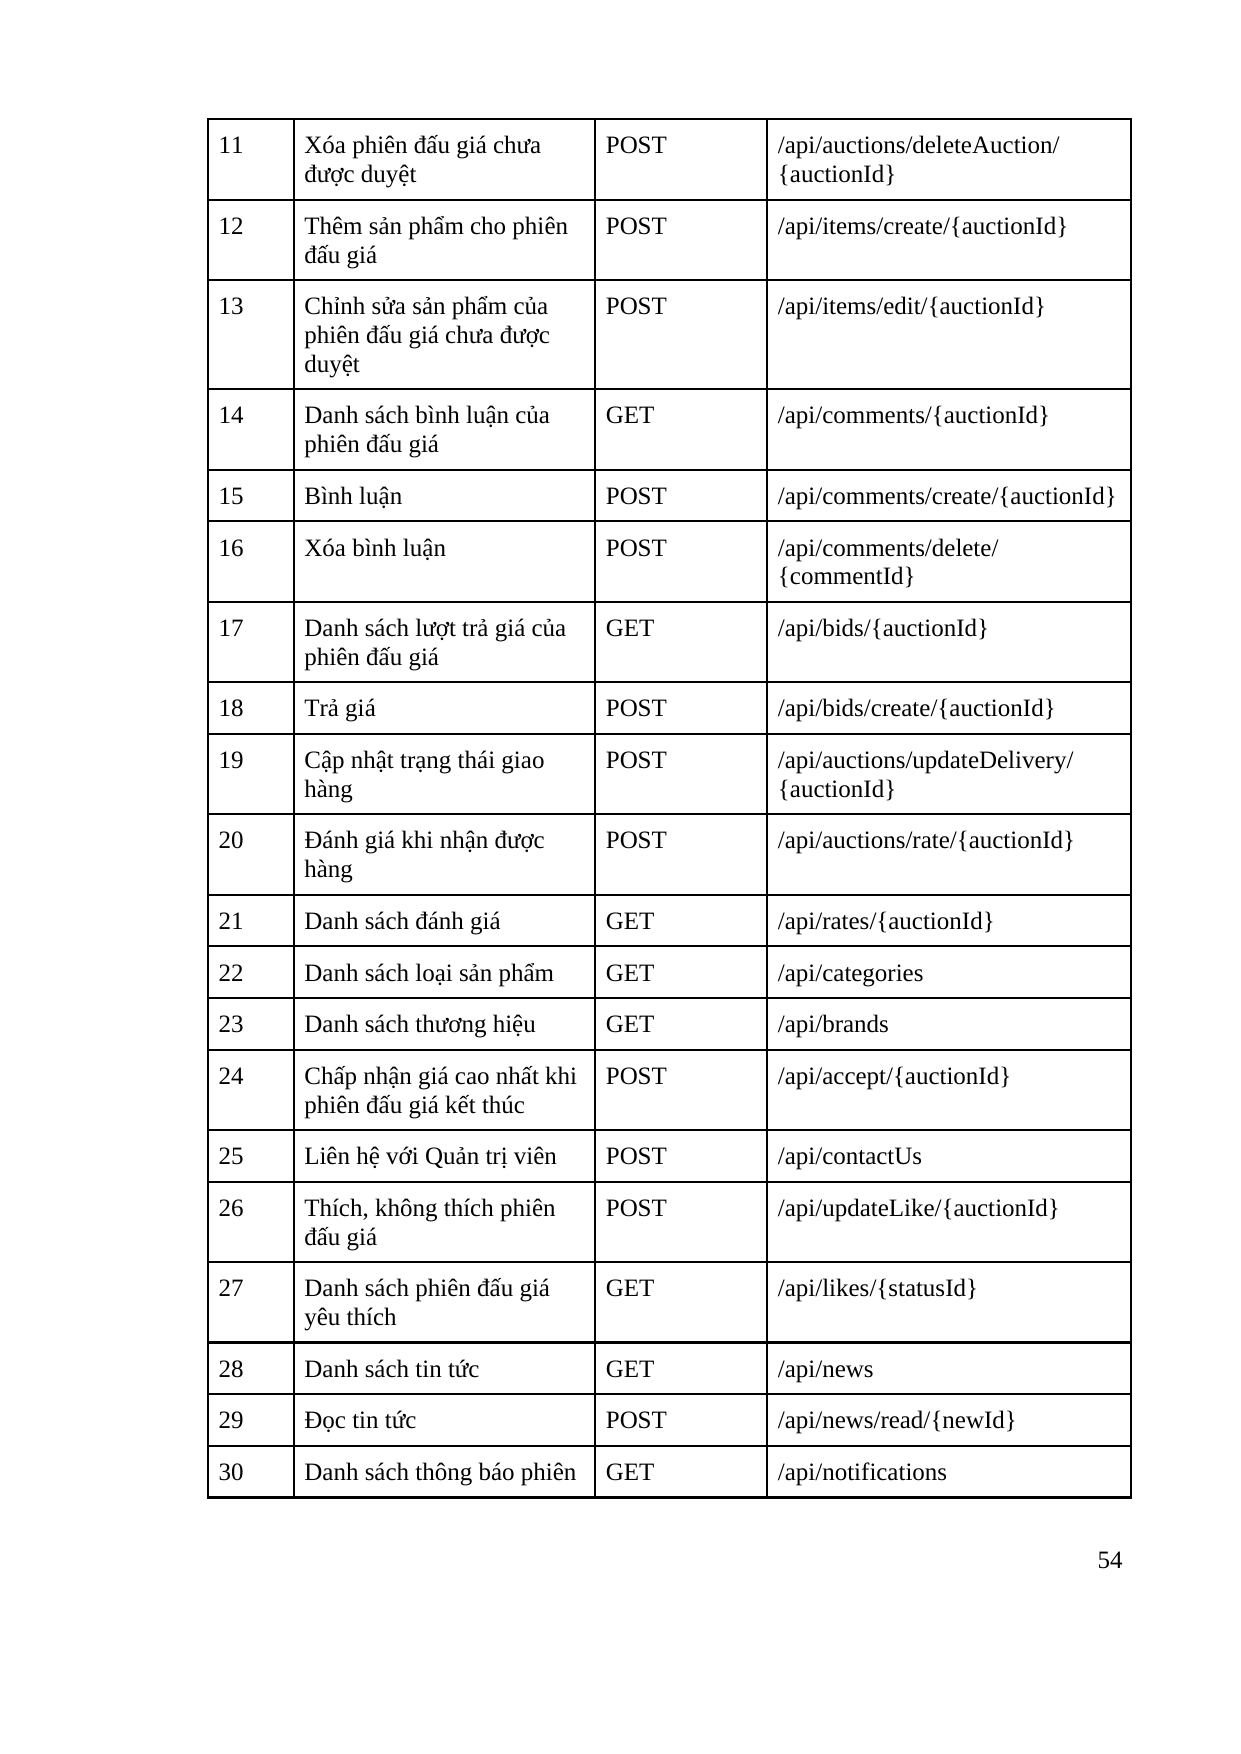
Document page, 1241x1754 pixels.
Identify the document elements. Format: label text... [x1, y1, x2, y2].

table_cell Danh sách lượt trả giá của phiên đấu giá [295, 603, 594, 681]
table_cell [295, 1447, 594, 1496]
table_cell /api/rates/{auctionId} [768, 896, 1130, 945]
table_cell /api/likes/{statusId} [768, 1263, 1130, 1341]
table_cell 25 [209, 1131, 293, 1181]
table_cell /api/updateLike/{auctionId} [768, 1183, 1130, 1261]
table_cell GET [596, 947, 766, 997]
table_cell Danh sách đánh giá [295, 896, 594, 945]
table_cell /api/brands [768, 999, 1130, 1048]
table_cell 21 [209, 896, 293, 945]
table_cell 14 [209, 390, 293, 468]
table_cell 17 [209, 603, 293, 681]
table_cell POST [596, 1131, 766, 1181]
table_cell 19 [209, 735, 293, 813]
table_cell POST [596, 735, 766, 813]
table_cell Danh sách phiên đấu giá yêu thích [295, 1263, 594, 1341]
table_cell POST [596, 1051, 766, 1129]
table_cell /api/news/read/{newId} [768, 1395, 1130, 1445]
table_cell 12 [209, 201, 293, 279]
table_cell 29 [209, 1395, 293, 1445]
table_cell /api/accept/{auctionId} [768, 1051, 1130, 1129]
table_cell 22 [209, 947, 293, 997]
table_cell Cập nhật trạng thái giao hàng [295, 735, 594, 813]
table_cell 11 [209, 120, 293, 198]
table_cell /api/auctions/deleteAuction/ {auctionId} [768, 120, 1130, 198]
table_cell /api/bids/create/{auctionId} [768, 683, 1130, 733]
table_cell 20 [209, 815, 293, 893]
table_cell 26 [209, 1183, 293, 1261]
table_cell GET [596, 1263, 766, 1341]
table_cell POST [596, 815, 766, 893]
table_cell 23 [209, 999, 293, 1048]
table_cell GET [596, 603, 766, 681]
table_cell 27 [209, 1263, 293, 1341]
table_cell 28 [209, 1344, 293, 1393]
table_cell POST [596, 522, 766, 601]
table_cell Bình luận [295, 471, 594, 520]
table_cell Danh sách loại sản phẩm [295, 947, 594, 997]
table_cell POST [596, 683, 766, 733]
table_cell Danh sách thương hiệu [295, 999, 594, 1048]
table_cell POST [596, 471, 766, 520]
table_cell /api/bids/{auctionId} [768, 603, 1130, 681]
table_cell 18 [209, 683, 293, 733]
table_cell /api/items/edit/{auctionId} [768, 281, 1130, 388]
table_cell POST [596, 281, 766, 388]
table_cell /api/categories [768, 947, 1130, 997]
table_cell POST [596, 120, 766, 198]
table_cell Chấp nhận giá cao nhất khi phiên đấu giá kết thúc [295, 1051, 594, 1129]
table_cell GET [596, 896, 766, 945]
table_cell /api/news [768, 1344, 1130, 1393]
table_cell POST [596, 201, 766, 279]
table_cell GET [596, 1344, 766, 1393]
table_cell POST [596, 1395, 766, 1445]
table_cell GET [596, 390, 766, 468]
table_cell Danh sách bình luận của phiên đấu giá [295, 390, 594, 468]
table_cell GET [596, 999, 766, 1048]
table_cell 16 [209, 522, 293, 601]
table_cell /api/notifications [768, 1447, 1130, 1496]
table_cell /api/comments/create/{auctionId} [768, 471, 1130, 520]
table_cell /api/comments/delete/ {commentId} [768, 522, 1130, 601]
table_cell /api/contactUs [768, 1131, 1130, 1181]
table_cell 30 [209, 1447, 293, 1496]
table_cell /api/comments/{auctionId} [768, 390, 1130, 468]
table_cell 13 [209, 281, 293, 388]
table_cell /api/auctions/updateDelivery/ {auctionId} [768, 735, 1130, 813]
table_cell /api/auctions/rate/{auctionId} [768, 815, 1130, 893]
table_cell Trả giá [295, 683, 594, 733]
table_cell GET [596, 1447, 766, 1496]
table_cell Đánh giá khi nhận được hàng [295, 815, 594, 893]
table_cell Danh sách tin tức [295, 1344, 594, 1393]
table_cell 15 [209, 471, 293, 520]
table_cell Đọc tin tức [295, 1395, 594, 1445]
table_cell Thích, không thích phiên đấu giá [295, 1183, 594, 1261]
table_cell Chỉnh sửa sản phẩm của phiên đấu giá chưa được duyệt [295, 281, 594, 388]
table_cell Xóa bình luận [295, 522, 594, 601]
table_cell Xóa phiên đấu giá chưa được duyệt [295, 120, 594, 198]
table_cell Thêm sản phẩm cho phiên đấu giá [295, 201, 594, 279]
table_cell POST [596, 1183, 766, 1261]
table_cell Liên hệ với Quản trị viên [295, 1131, 594, 1181]
table_cell /api/items/create/{auctionId} [768, 201, 1130, 279]
table_cell 24 [209, 1051, 293, 1129]
